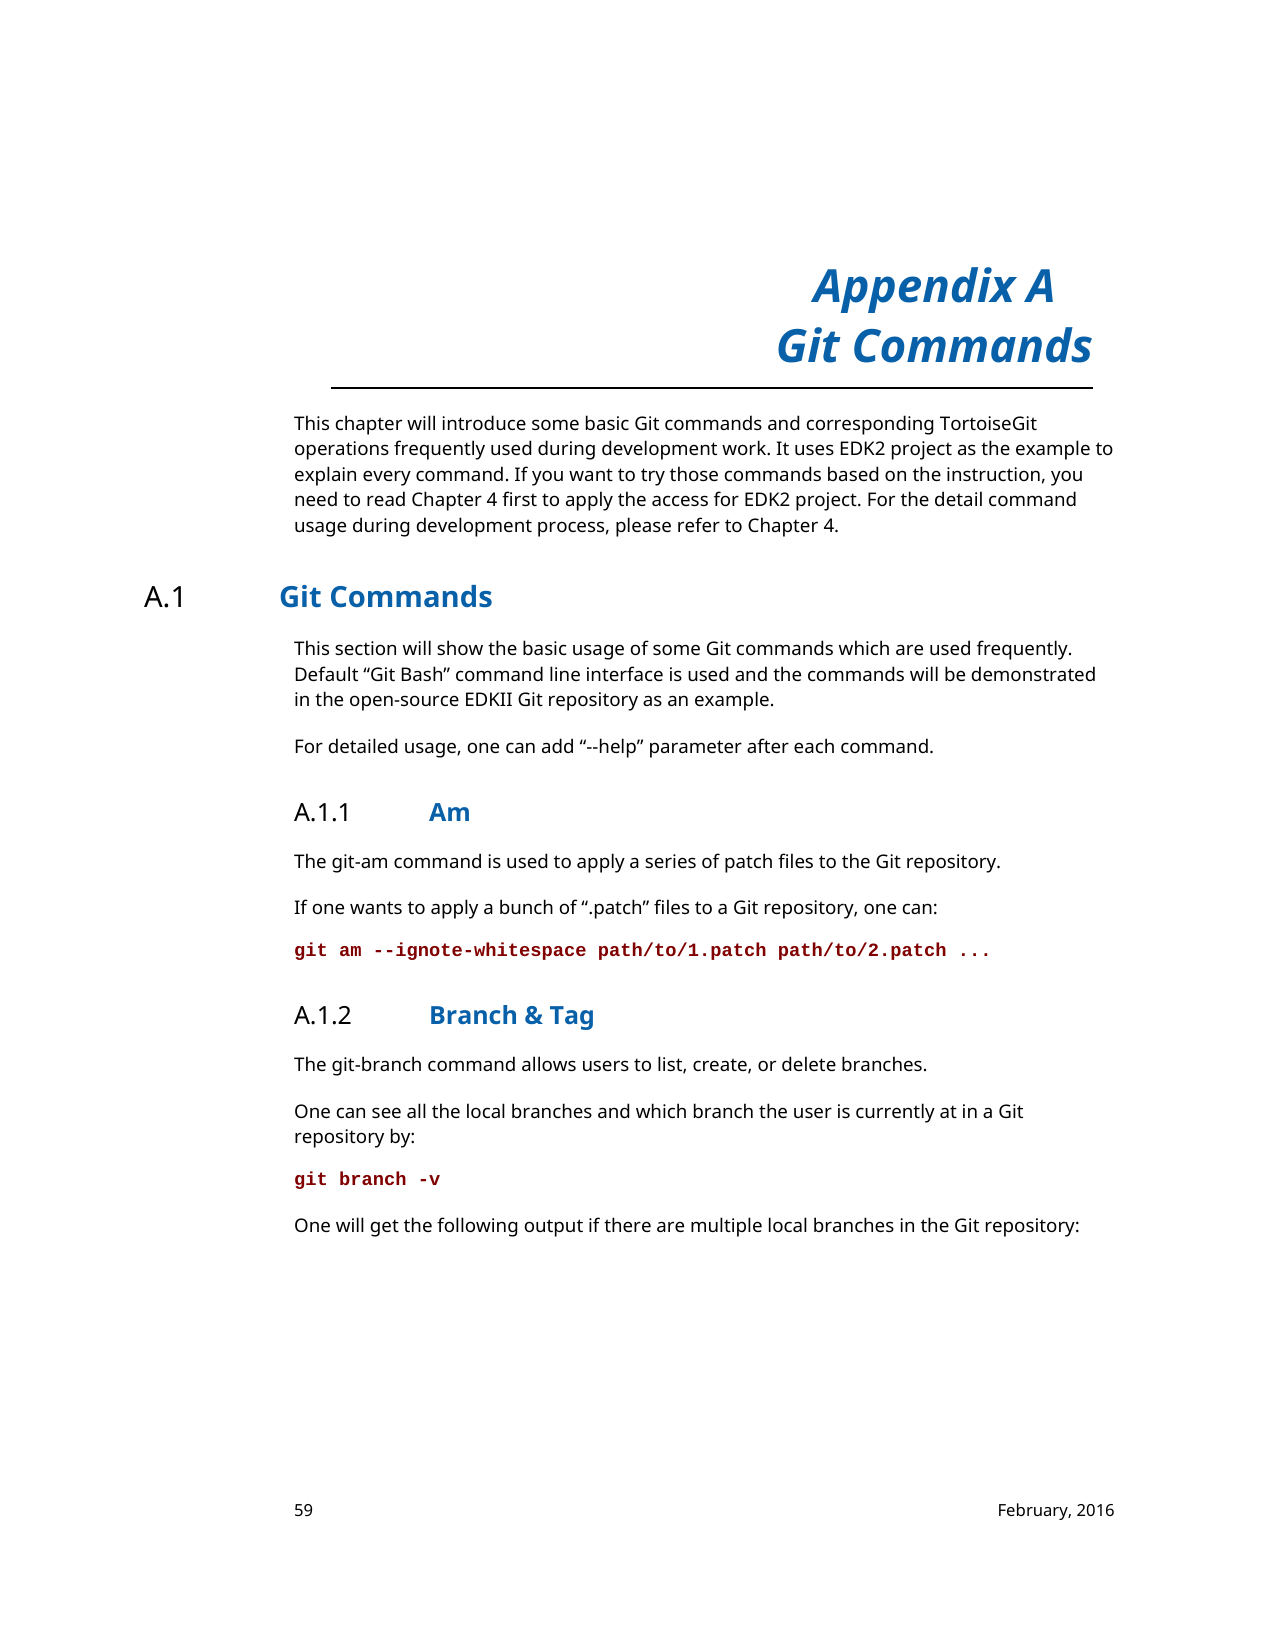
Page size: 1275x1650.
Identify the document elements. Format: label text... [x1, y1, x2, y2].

text One will get the following output if there are multiple local branches in the Git repository: [294, 1212, 1116, 1238]
subtitle Branch & Tag [294, 1000, 1116, 1031]
text git branch -v [294, 1170, 1116, 1191]
subtitle Git Commands [331, 254, 1093, 387]
text The git-branch command allows users to list, create, or delete branches. [294, 1052, 1116, 1077]
text This section will show the basic usage of some Git commands which are used frequently. Default “Git Bash” command line interface is used and the commands will be demonstrated in the open-source EDKII Git repository as an example. [294, 636, 1116, 712]
subtitle Git Commands [144, 579, 1116, 615]
text This chapter will introduce some basic Git commands and corresponding TortoiseGit operations frequently used during development work. It uses EDK2 project as the example to explain every command. If you want to try those commands based on the instruction, you need to read Chapter 4 first to apply the access for EDK2 project. For the detail command usage during development process, please refer to Chapter 4. [294, 410, 1116, 538]
text One can see all the local branches and which branch the user is currently at in a Git repository by: [294, 1098, 1116, 1149]
text The git-am command is used to apply a series of patch files to the Git repository. [294, 848, 1116, 874]
text git am --ignote-whitespace path/to/1.patch path/to/2.patch ... [294, 941, 1116, 962]
subtitle Am [294, 796, 1116, 827]
text For detailed usage, one can add “--help” parameter after each command. [294, 733, 1116, 759]
text If one wants to apply a bunch of “.patch” files to a Git repository, one can: [294, 894, 1116, 920]
